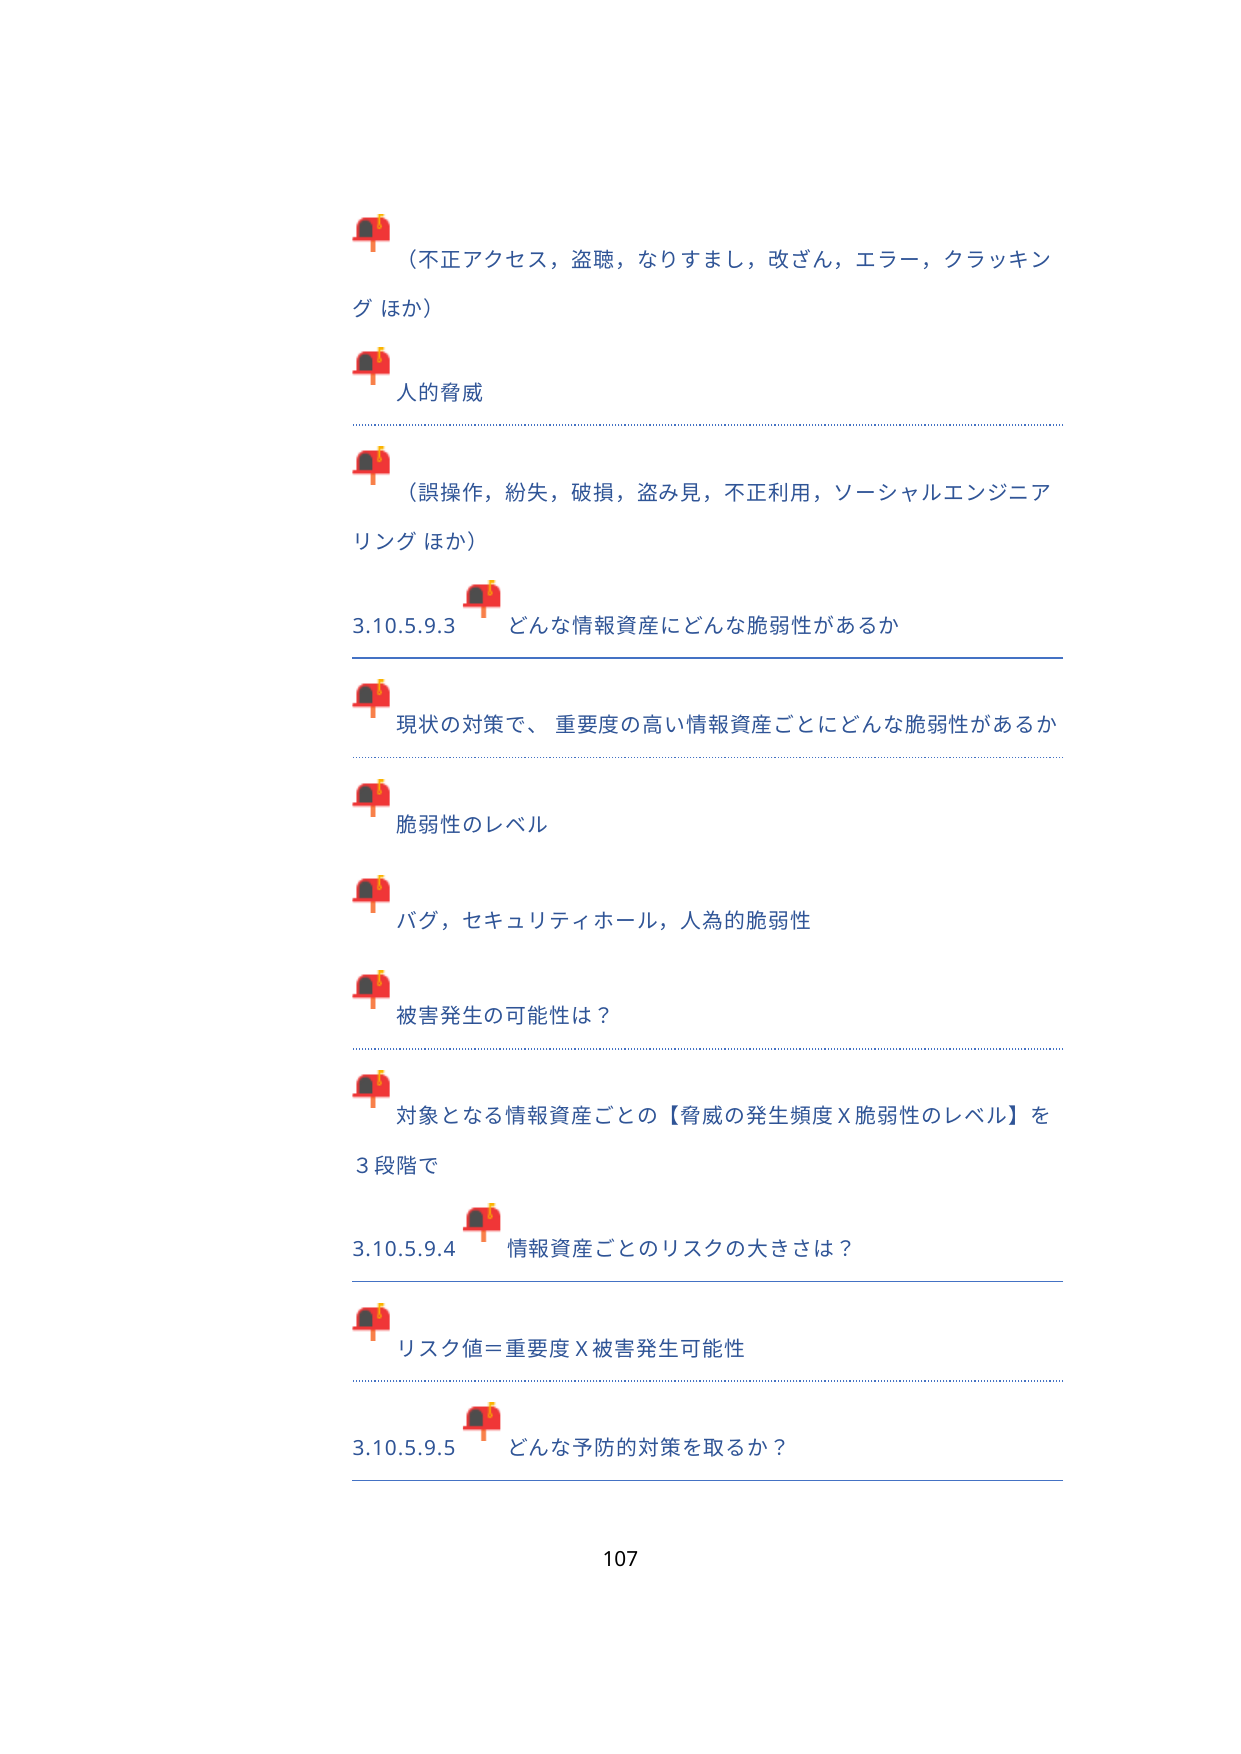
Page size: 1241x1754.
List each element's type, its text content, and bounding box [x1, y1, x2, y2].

text バグ，セキュリティホール，人為的脆弱性 [352, 875, 1063, 950]
text どんな情報資産にどんな脆弱性があるか [352, 580, 1063, 657]
picture [462, 580, 501, 618]
picture [352, 214, 390, 252]
text （不正アクセス，盗聴，なりすまし，改ざん，エラー，クラッキング ほか） [352, 214, 1063, 327]
picture [352, 679, 390, 718]
picture [352, 1070, 390, 1108]
text 現状の対策で、 重要度の高い情報資産ごとにどんな脆弱性があるか [352, 680, 1063, 758]
picture [352, 875, 390, 913]
picture [352, 779, 390, 817]
text 脆弱性のレベル [352, 779, 1063, 854]
text リスク値＝重要度x被害発生可能性 [352, 1303, 1063, 1382]
text 情報資産ごとのリスクの大きさは？ [352, 1204, 1063, 1281]
text どんな予防的対策を取るか？ [352, 1403, 1063, 1480]
picture [352, 347, 390, 385]
text 対象となる情報資産ごとの【脅威の発生頻度x脆弱性のレベル】を３段階で [352, 1070, 1063, 1183]
picture [352, 1303, 390, 1341]
text 被害発生の可能性は？ [352, 971, 1063, 1049]
picture [352, 446, 390, 485]
picture [462, 1203, 501, 1242]
text 人的脅威 [352, 347, 1063, 426]
text （誤操作，紛失，破損，盗み見，不正利用，ソーシャルエンジニアリング ほか） [352, 447, 1063, 559]
picture [352, 970, 390, 1009]
picture [462, 1402, 501, 1441]
